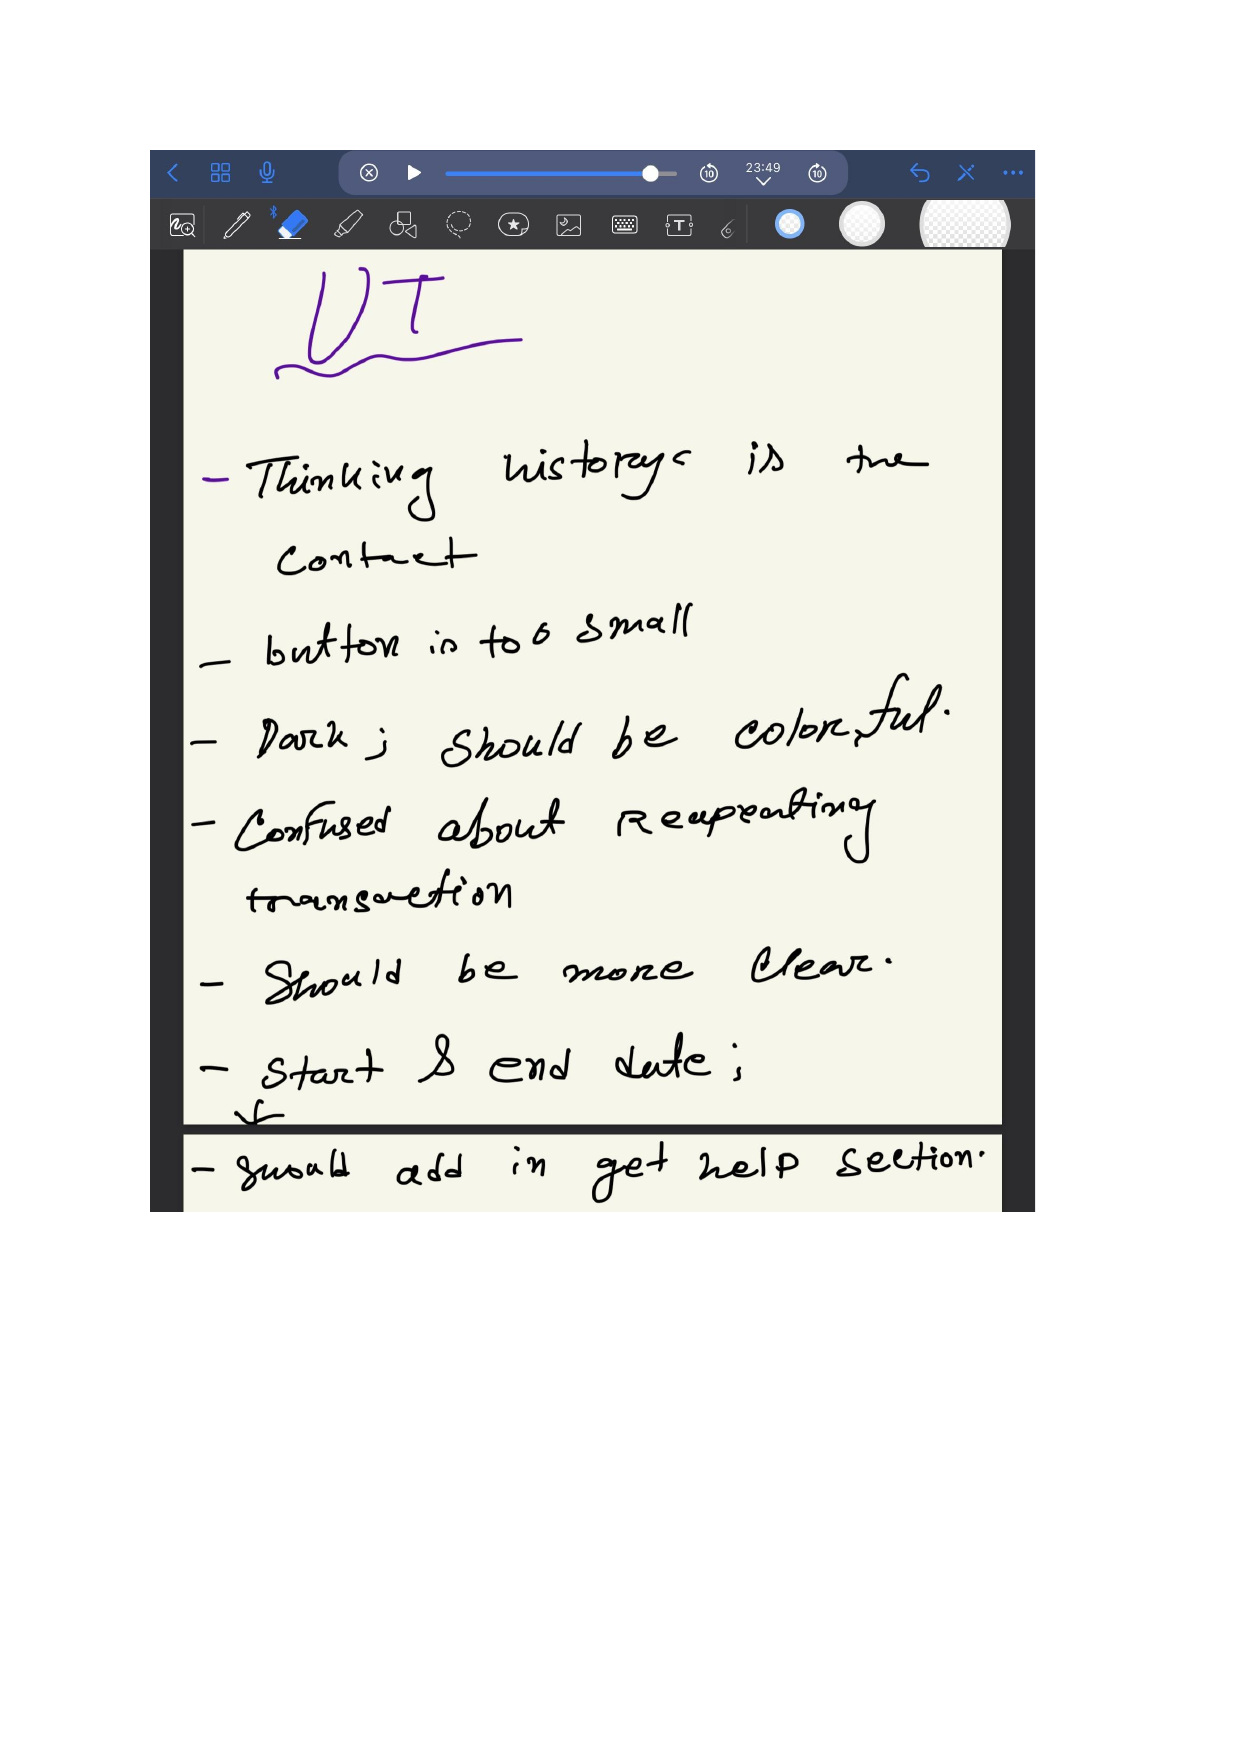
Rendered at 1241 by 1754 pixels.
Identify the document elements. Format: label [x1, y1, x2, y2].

picture [150, 150, 1036, 1212]
